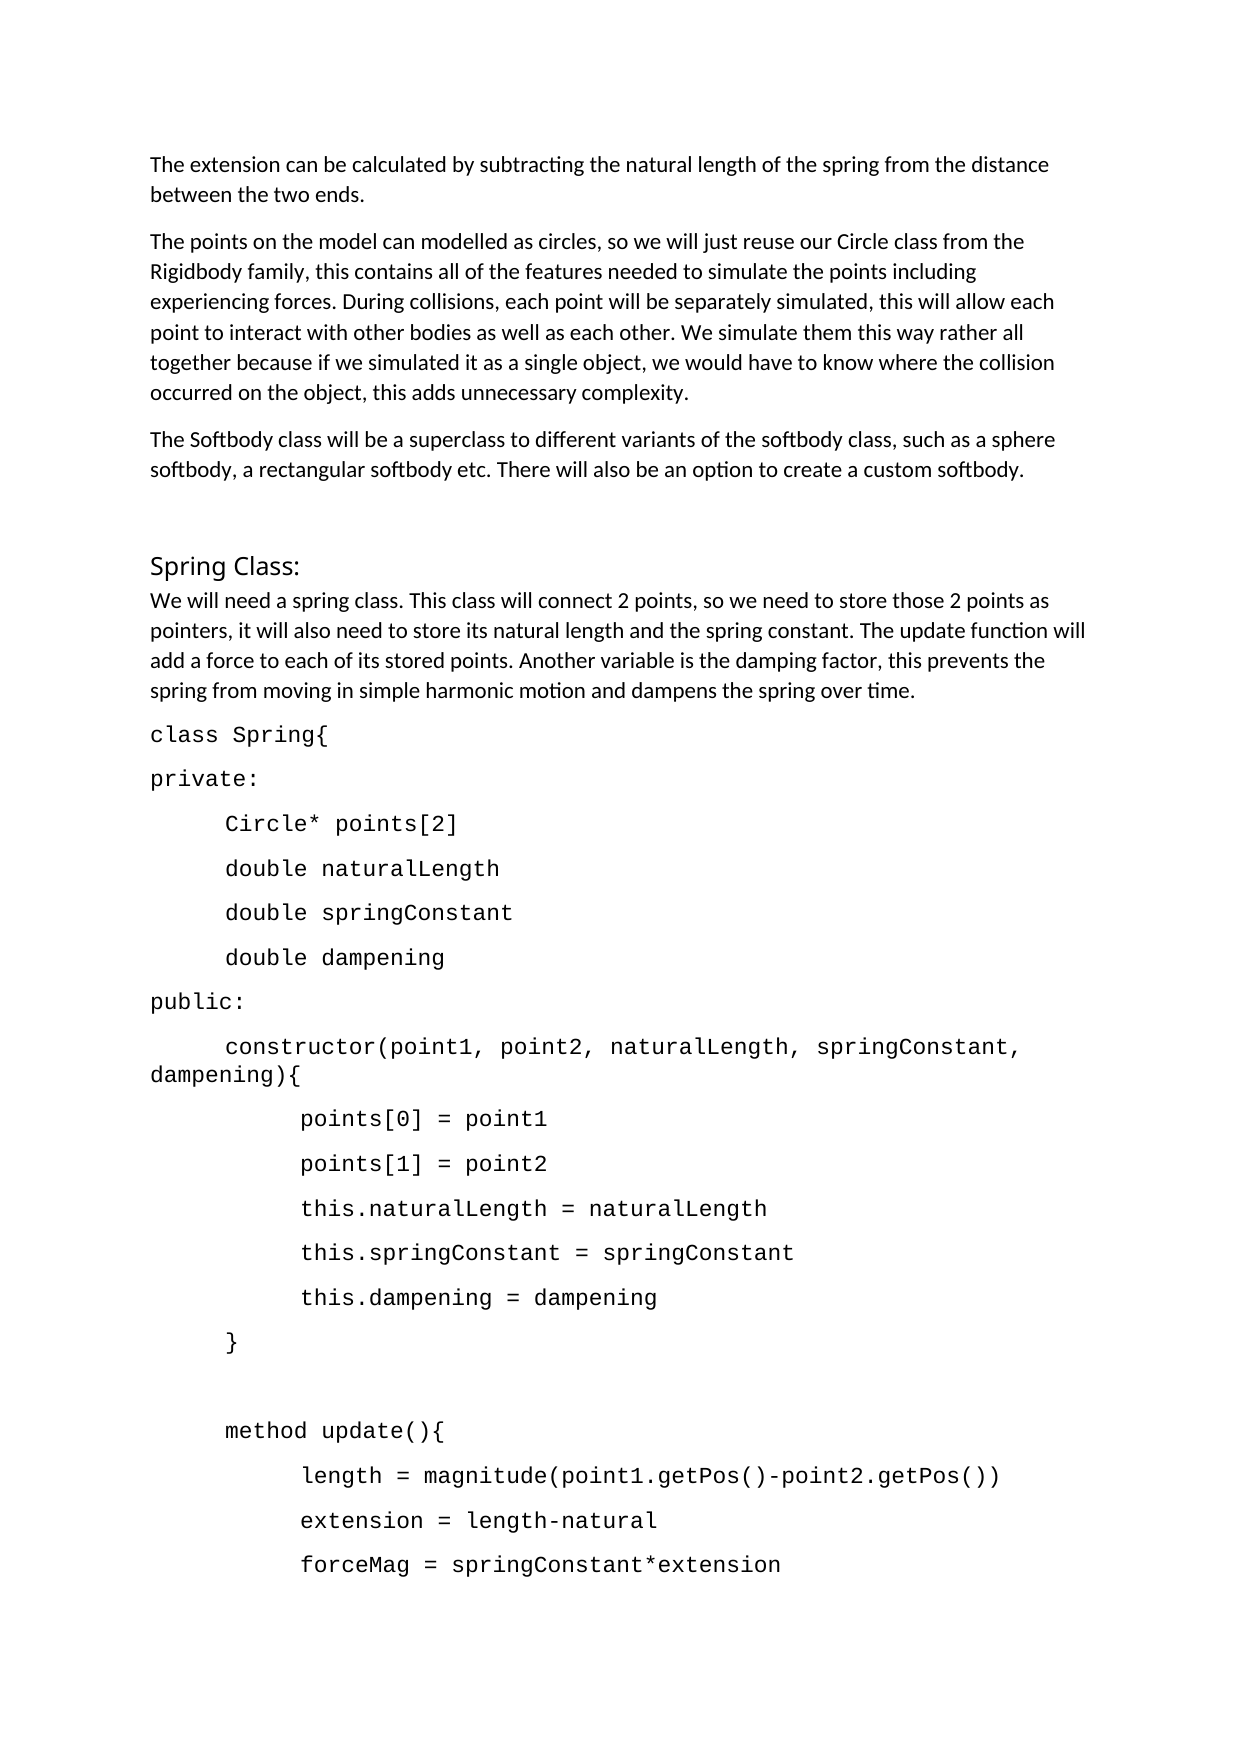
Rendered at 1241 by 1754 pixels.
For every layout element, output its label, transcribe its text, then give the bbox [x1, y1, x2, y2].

text points[0] = point1 [150, 1108, 1090, 1134]
text public: [150, 991, 1090, 1017]
text double dampening [150, 946, 1090, 972]
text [150, 150, 1090, 208]
text this.naturalLength = naturalLength [150, 1197, 1090, 1223]
text points[1] = point2 [150, 1152, 1090, 1178]
text method update(){ [150, 1420, 1090, 1446]
text The points on the model can modelled as circles, so we will just reuse our Circle class from the Rigidbody family, this contains all of the features needed to simulate the points including experiencing forces. During collisions, each point will be separately simulated, this will allow each point to interact with other bodies as well as each other. We simulate them this way rather all together because if we simulated it as a single object, we would have to know where the collision occurred on the object, this adds unnecessary complexity. [150, 227, 1090, 406]
text this.dampening = dampening [150, 1286, 1090, 1312]
text constructor(point1, point2, naturalLength, springConstant, dampening){ [150, 1035, 1090, 1089]
text double springConstant [150, 902, 1090, 927]
text extension = length-natural [150, 1509, 1090, 1535]
text double naturalLength [150, 857, 1090, 883]
text The Softbody class will be a superclass to different variants of the softbody class, such as a sphere softbody, a rectangular softbody etc. There will also be an option to create a custom softbody. [150, 425, 1090, 483]
text Circle* points[2] [150, 812, 1090, 838]
text } [150, 1331, 1090, 1357]
text private: [150, 768, 1090, 794]
text class Spring{ [150, 723, 1090, 749]
subtitle Spring Class: [150, 549, 1090, 583]
text this.springConstant = springConstant [150, 1242, 1090, 1267]
text forceMag = springConstant*extension [150, 1554, 1090, 1579]
text We will need a spring class. This class will connect 2 points, so we need to store those 2 points as pointers, it will also need to store its natural length and the spring constant. The update function will add a force to each of its stored points. Another variable is the damping factor, this prevents the spring from moving in simple harmonic motion and dampens the spring over time. [150, 586, 1090, 704]
text length = magnitude(point1.getPos()-point2.getPos()) [150, 1464, 1090, 1490]
